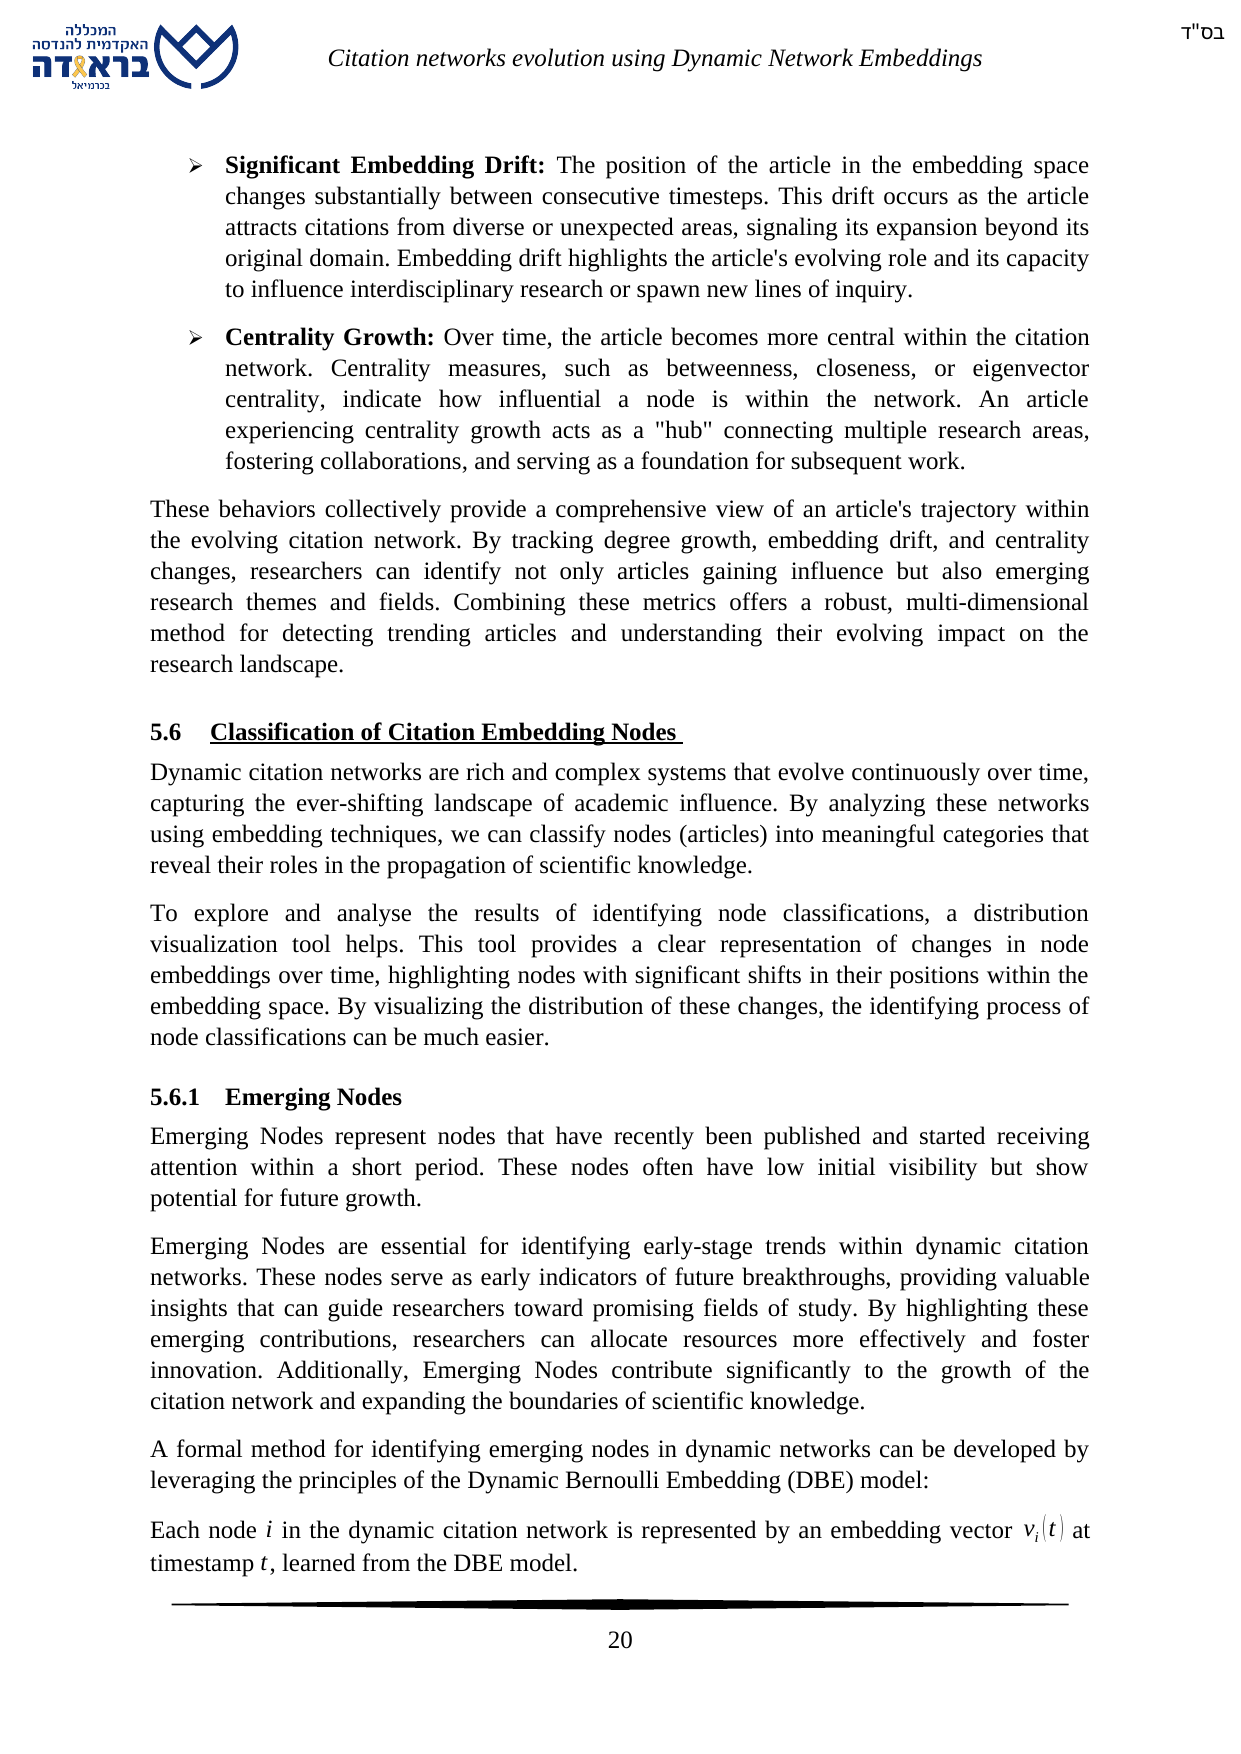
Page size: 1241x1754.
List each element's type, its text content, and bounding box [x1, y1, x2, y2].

text Emerging Nodes are essential for identifying early-stage trends within dynamic citation networks. These nodes serve as early indicators of future breakthroughs, providing valuable insights that can guide researchers toward promising fields of study. By highlighting these emerging contributions, researchers can allocate resources more effectively and foster innovation. Additionally, Emerging Nodes contribute significantly to the growth of the citation network and expanding the boundaries of scientific knowledge. [150, 1231, 1090, 1415]
text Emerging Nodes represent nodes that have recently been published and started receiving attention within a short period. These nodes often have low initial visibility but show potential for future growth. [150, 1121, 1090, 1212]
list Centrality Growth: Over time, the article becomes more central within the citation network. Centrality measures, such as betweenness, closeness, or eigenvector centrality, indicate how influential a node is within the network. An article experiencing centrality growth acts as a "hub" connecting multiple research areas, fostering collaborations, and serving as a foundation for subsequent work. [187, 322, 1090, 475]
text To explore and analyse the results of identifying node classifications, a distribution visualization tool helps. This tool provides a clear representation of changes in node embeddings over time, highlighting nodes with significant shifts in their positions within the embedding space. By visualizing the distribution of these changes, the identifying process of node classifications can be much easier. [150, 898, 1090, 1051]
list Significant Embedding Drift: The position of the article in the embedding space changes substantially between consecutive timesteps. This drift occurs as the article attracts citations from diverse or unexpected areas, signaling its expansion beyond its original domain. Embedding drift highlights the article's evolving role and its capacity to influence interdisciplinary research or spawn new lines of inquiry. [187, 150, 1090, 303]
text These behaviors collectively provide a comprehensive view of an article's trajectory within the evolving citation network. By tracking degree growth, embedding drift, and centrality changes, researchers can identify not only articles gaining influence but also emerging research themes and fields. Combining these metrics offers a robust, multi-dimensional method for detecting trending articles and understanding their evolving impact on the research landscape. [150, 494, 1090, 678]
text A formal method for identifying emerging nodes in dynamic networks can be developed by leveraging the principles of the Dynamic Bernoulli Embedding (DBE) model: [150, 1434, 1090, 1494]
text Dynamic citation networks are rich and complex systems that evolve continuously over time, capturing the ever-shifting landscape of academic influence. By analyzing these networks using embedding techniques, we can classify nodes (articles) into meaningful categories that reveal their roles in the propagation of scientific knowledge. [150, 757, 1090, 879]
subtitle Emerging Nodes [150, 1082, 1090, 1111]
text Each node in the dynamic citation network is represented by an embedding vector at timestamp , learned from the DBE model. [150, 1513, 1090, 1577]
subtitle Classification of Citation Embedding Nodes [150, 717, 1090, 746]
picture [22, 18, 248, 93]
